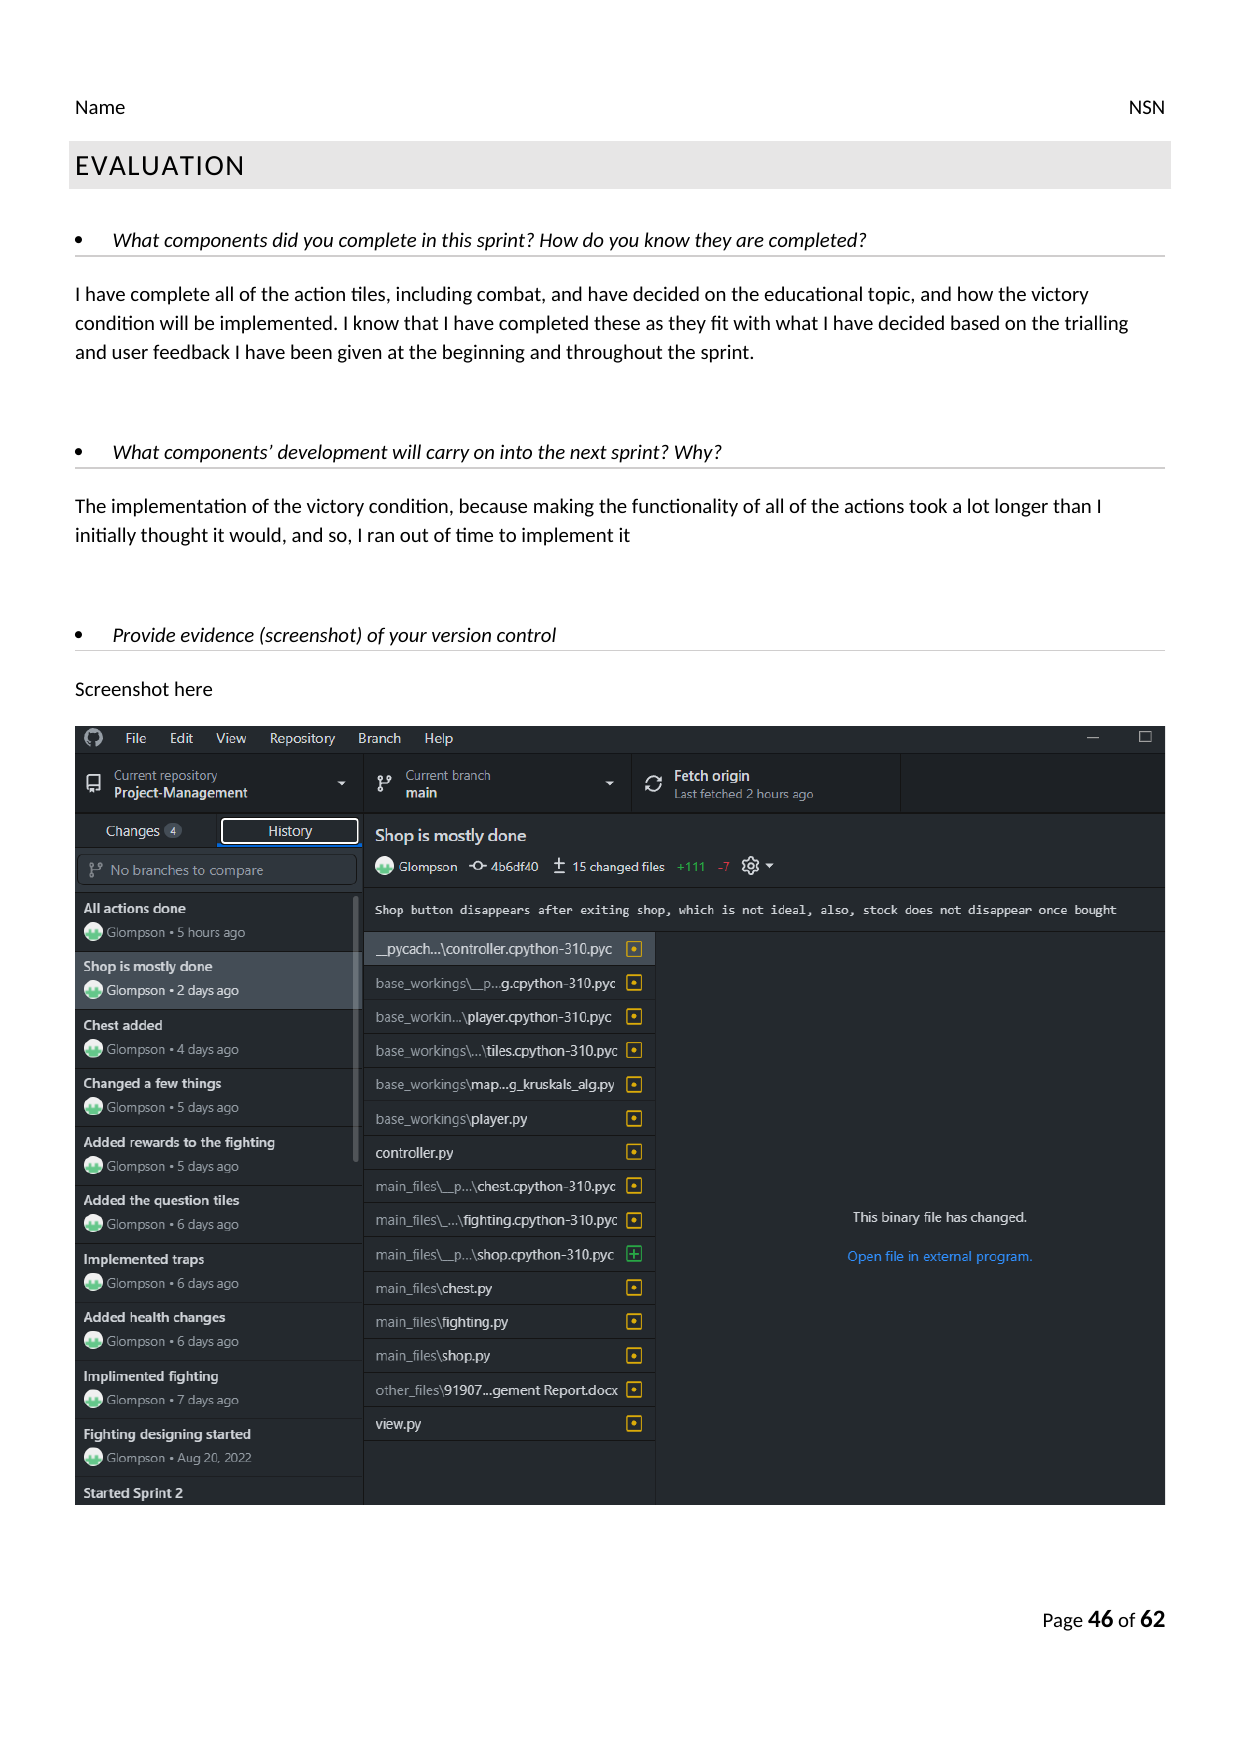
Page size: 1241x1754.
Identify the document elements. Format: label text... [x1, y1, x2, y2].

text Screenshot here [75, 676, 1165, 701]
text What components’ development will carry on into the next sprint? Why? [75, 439, 1165, 467]
subtitle Evaluation [75, 147, 1165, 183]
text Provide evidence (screenshot) of your version control [75, 622, 1165, 650]
text The implementation of the victory condition, because making the functionality of all of the actions took a lot longer than I initially thought it would, and so, I ran out of time to implement it [75, 493, 1165, 548]
text What components did you complete in this sprint? How do you know they are completed? [75, 228, 1165, 255]
text I have complete all of the action tiles, including combat, and have decided on the educational topic, and how the victory condition will be implemented. I know that I have completed these as they fit with what I have decided based on the trialling and user feedback I have been given at the beginning and throughout the sprint. [75, 281, 1165, 365]
picture [75, 726, 1166, 1505]
